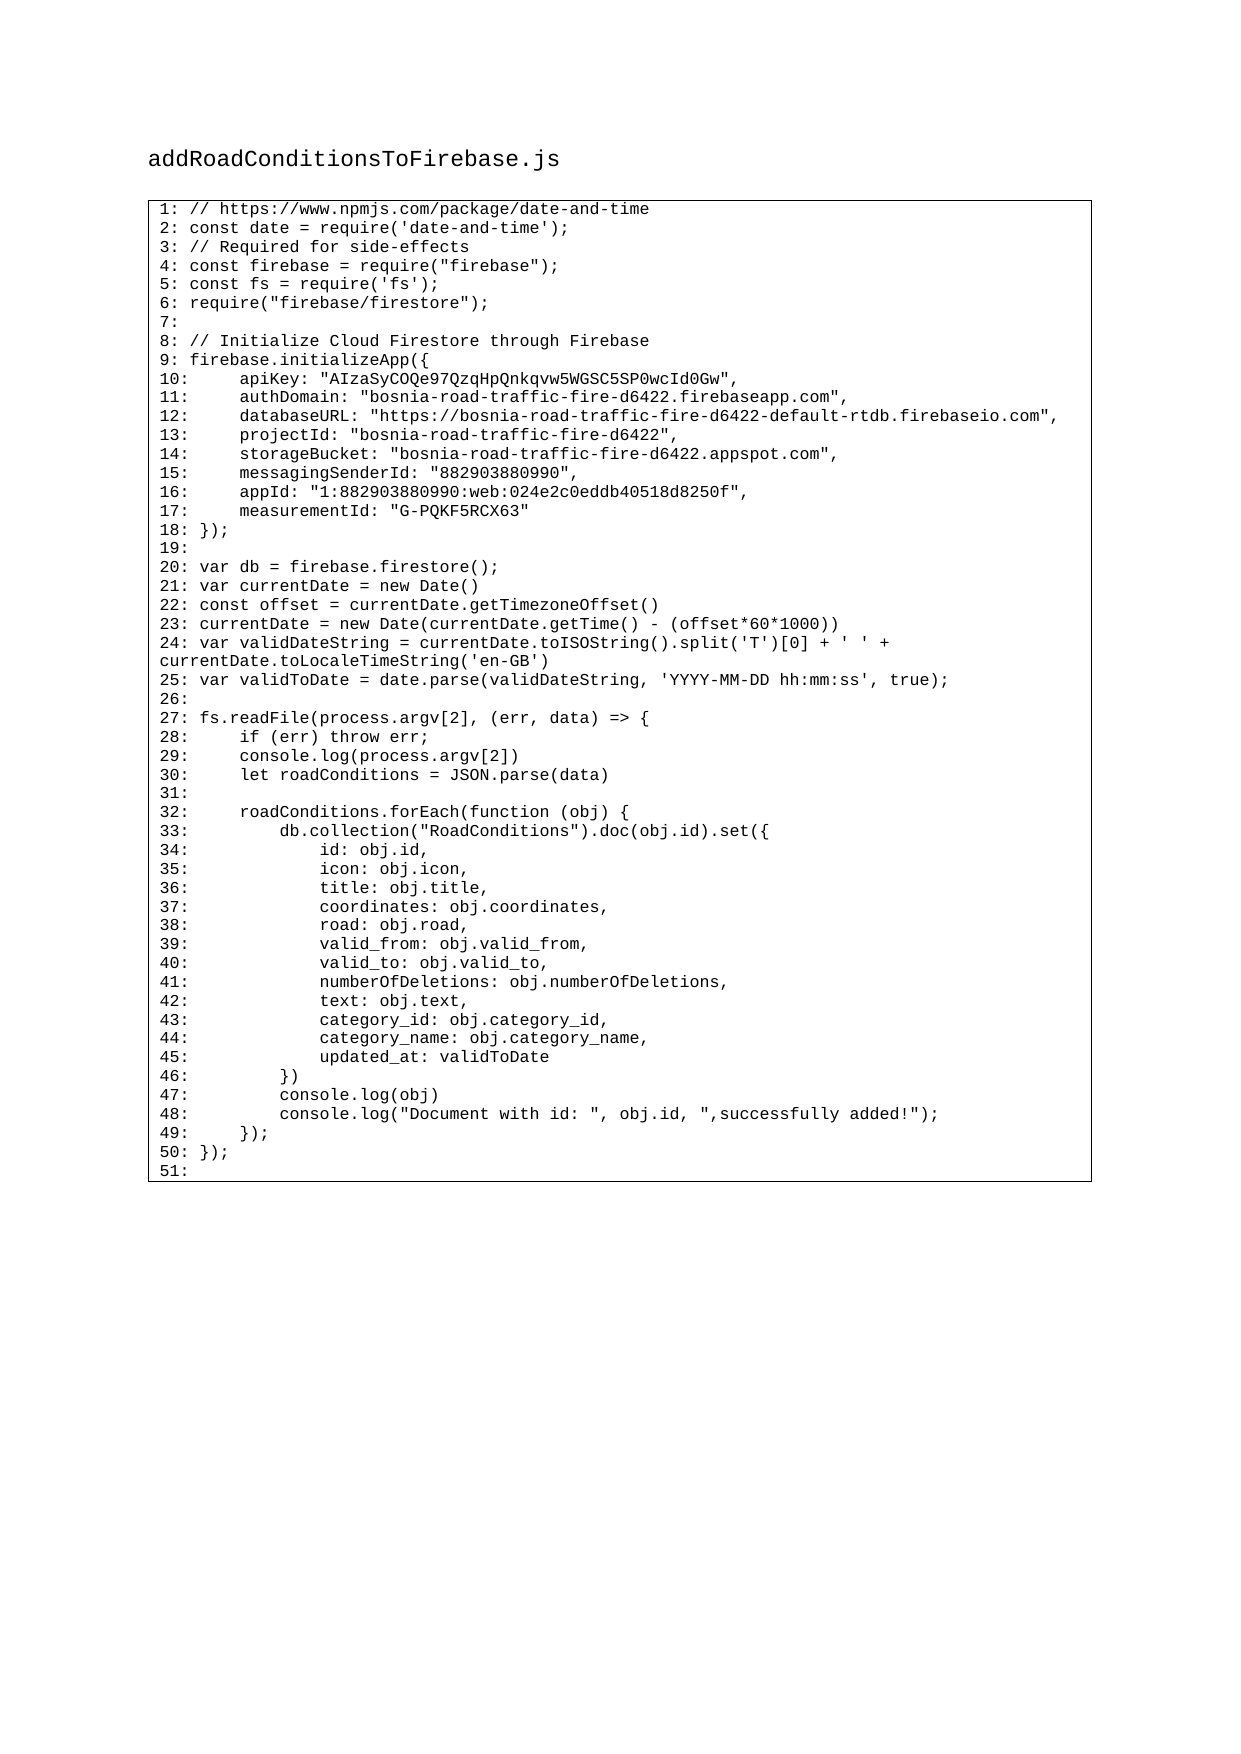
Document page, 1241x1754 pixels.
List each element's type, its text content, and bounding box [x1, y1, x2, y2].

text addRoadConditionsToFirebase.js [148, 148, 1093, 173]
table_header 1: // https://www.npmjs.com/package/date-and-time 2: const date = require('date-and-time'); 3: // Required for side-effects 4: const firebase = require("firebase"); 5: const fs = require('fs'); 6: require("firebase/firestore"); 7: 8: // Initialize Cloud Firestore through Firebase 9: firebase.initializeApp({ 10: apiKey: "AIzaSyCOQe97QzqHpQnkqvw5WGSC5SP0wcId0Gw", 11: authDomain: "bosnia-road-traffic-fire-d6422.firebaseapp.com", 12: databaseURL: "https://bosnia-road-traffic-fire-d6422-default-rtdb.firebaseio.com", 13: projectId: "bosnia-road-traffic-fire-d6422", 14: storageBucket: "bosnia-road-traffic-fire-d6422.appspot.com", 15: messagingSenderId: "882903880990", 16: appId: "1:882903880990:web:024e2c0eddb40518d8250f", 17: measurementId: "G-PQKF5RCX63" 18: }); 19: 20: var db = firebase.firestore(); 21: var currentDate = new Date() 22: const offset = currentDate.getTimezoneOffset() 23: currentDate = new Date(currentDate.getTime() - (offset*60*1000)) 24: var validDateString = currentDate.toISOString().split('T')[0] + ' ' + currentDate.toLocaleTimeString('en-GB') 25: var validToDate = date.parse(validDateString, 'YYYY-MM-DD hh:mm:ss', true); 26: 27: fs.readFile(process.argv[2], (err, data) => { 28: if (err) throw err; 29: console.log(process.argv[2]) 30: let roadConditions = JSON.parse(data) 31: 32: roadConditions.forEach(function (obj) { 33: db.collection("RoadConditions").doc(obj.id).set({ 34: id: obj.id, 35: icon: obj.icon, 36: title: obj.title, 37: coordinates: obj.coordinates, 38: road: obj.road, 39: valid_from: obj.valid_from, 40: valid_to: obj.valid_to, 41: numberOfDeletions: obj.numberOfDeletions, 42: text: obj.text, 43: category_id: obj.category_id, 44: category_name: obj.category_name, 45: updated_at: validToDate 46: }) 47: console.log(obj) 48: console.log("Document with id: ", obj.id, ",successfully added!"); 49: }); 50: }); 51: [149, 201, 1091, 1181]
